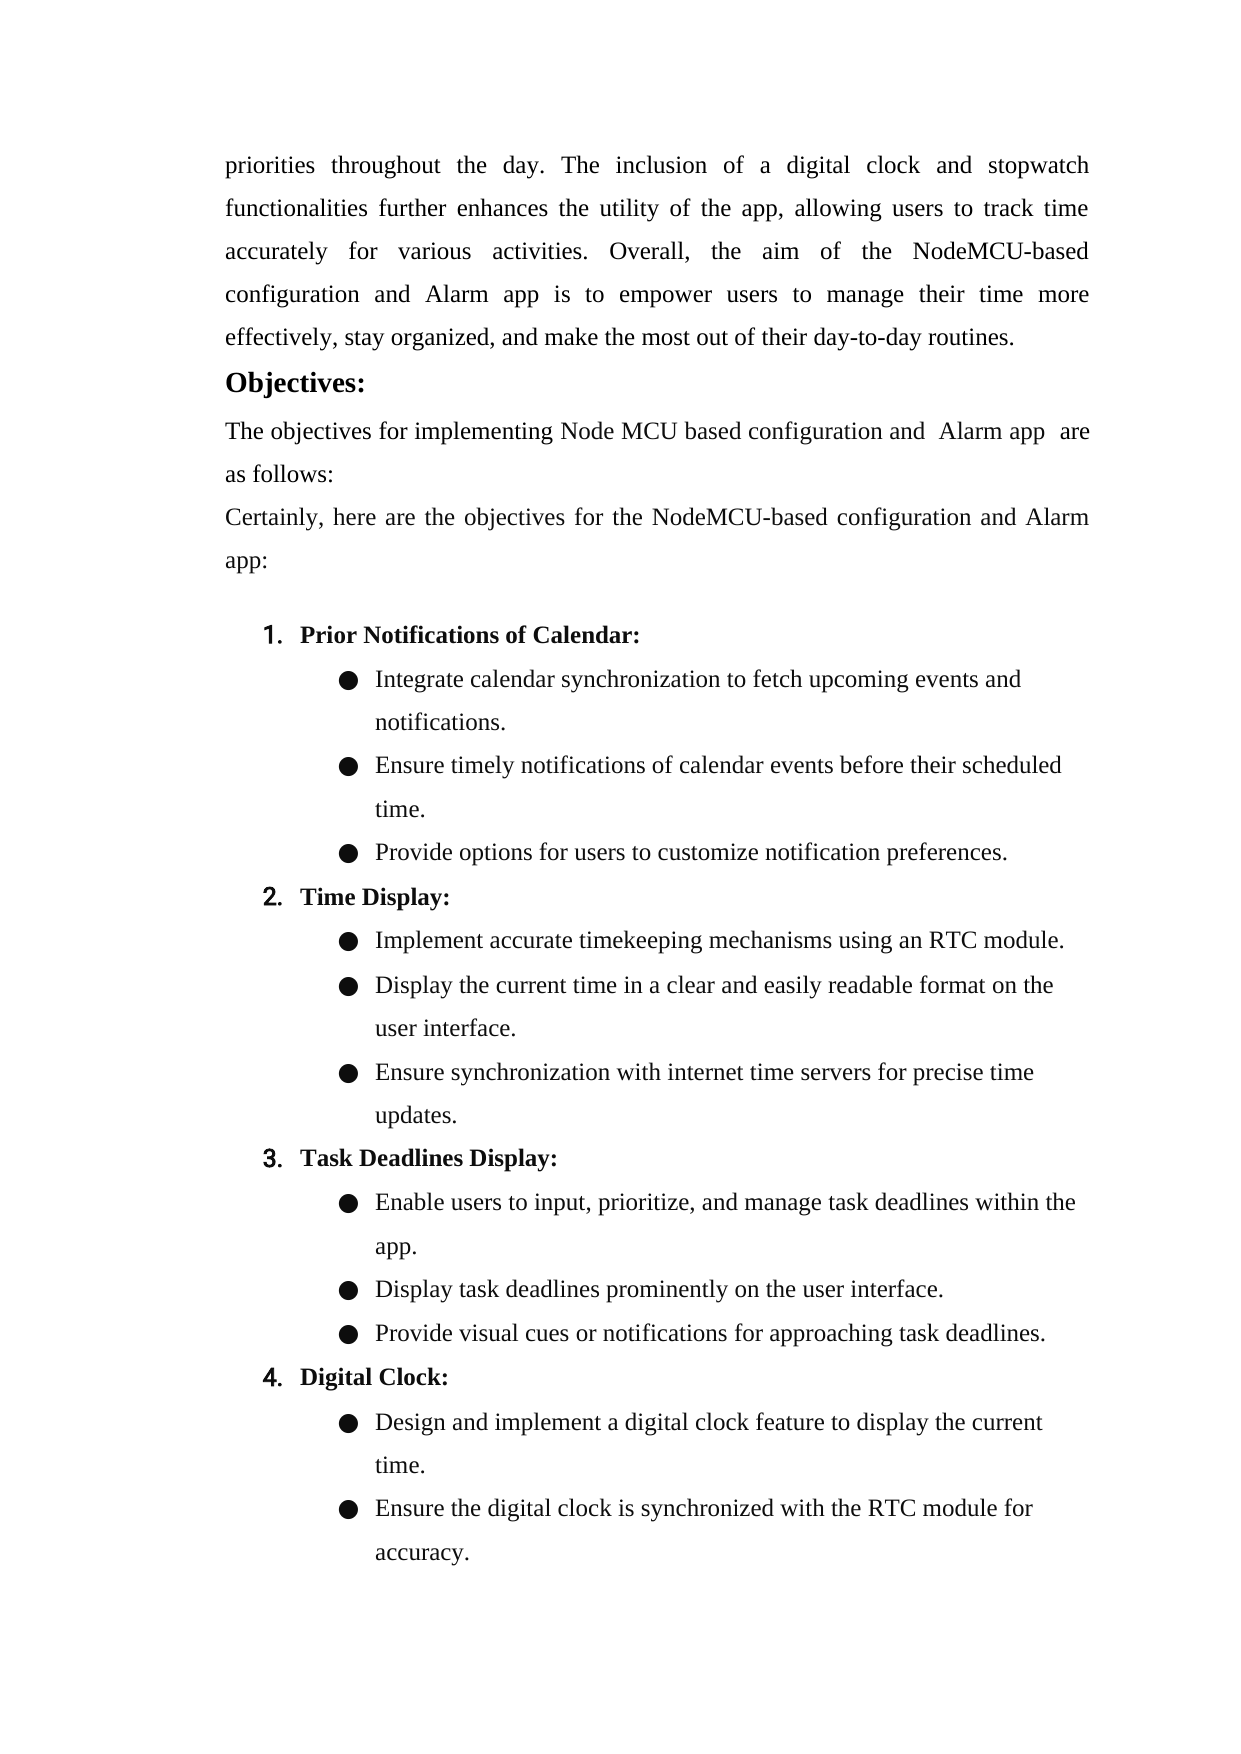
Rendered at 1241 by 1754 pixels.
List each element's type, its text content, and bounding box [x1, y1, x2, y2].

list Ensure the digital clock is synchronized with the RTC module for accuracy. [337, 1493, 1090, 1566]
text The objectives for implementing Node MCU based configuration and Alarm app are as follows: [225, 416, 1090, 488]
list Time Display: [262, 882, 1090, 911]
list Display the current time in a clear and easily readable format on the user interface. [337, 970, 1090, 1042]
text Certainly, here are the objectives for the NodeMCU-based configuration and Alarm app: [225, 502, 1090, 574]
list Ensure synchronization with internet time servers for precise time updates. [337, 1057, 1090, 1129]
list Digital Clock: [262, 1362, 1090, 1392]
list Provide visual cues or notifications for approaching task deadlines. [337, 1318, 1090, 1348]
list Design and implement a digital clock feature to display the current time. [337, 1407, 1090, 1479]
list Task Deadlines Display: [262, 1143, 1090, 1173]
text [225, 150, 1090, 351]
list Enable users to input, prioritize, and manage task deadlines within the app. [337, 1187, 1090, 1260]
list Implement accurate timekeeping mechanisms using an RTC module. [337, 926, 1090, 955]
list Provide options for users to customize notification preferences. [337, 837, 1090, 867]
list Prior Notifications of Calendar: [262, 620, 1090, 649]
list Display task deadlines prominently on the user interface. [337, 1274, 1090, 1304]
list Integrate calendar synchronization to fetch upcoming events and notifications. [337, 664, 1090, 736]
text Objectives: [225, 366, 1090, 399]
list Ensure timely notifications of calendar events before their scheduled time. [337, 751, 1090, 823]
